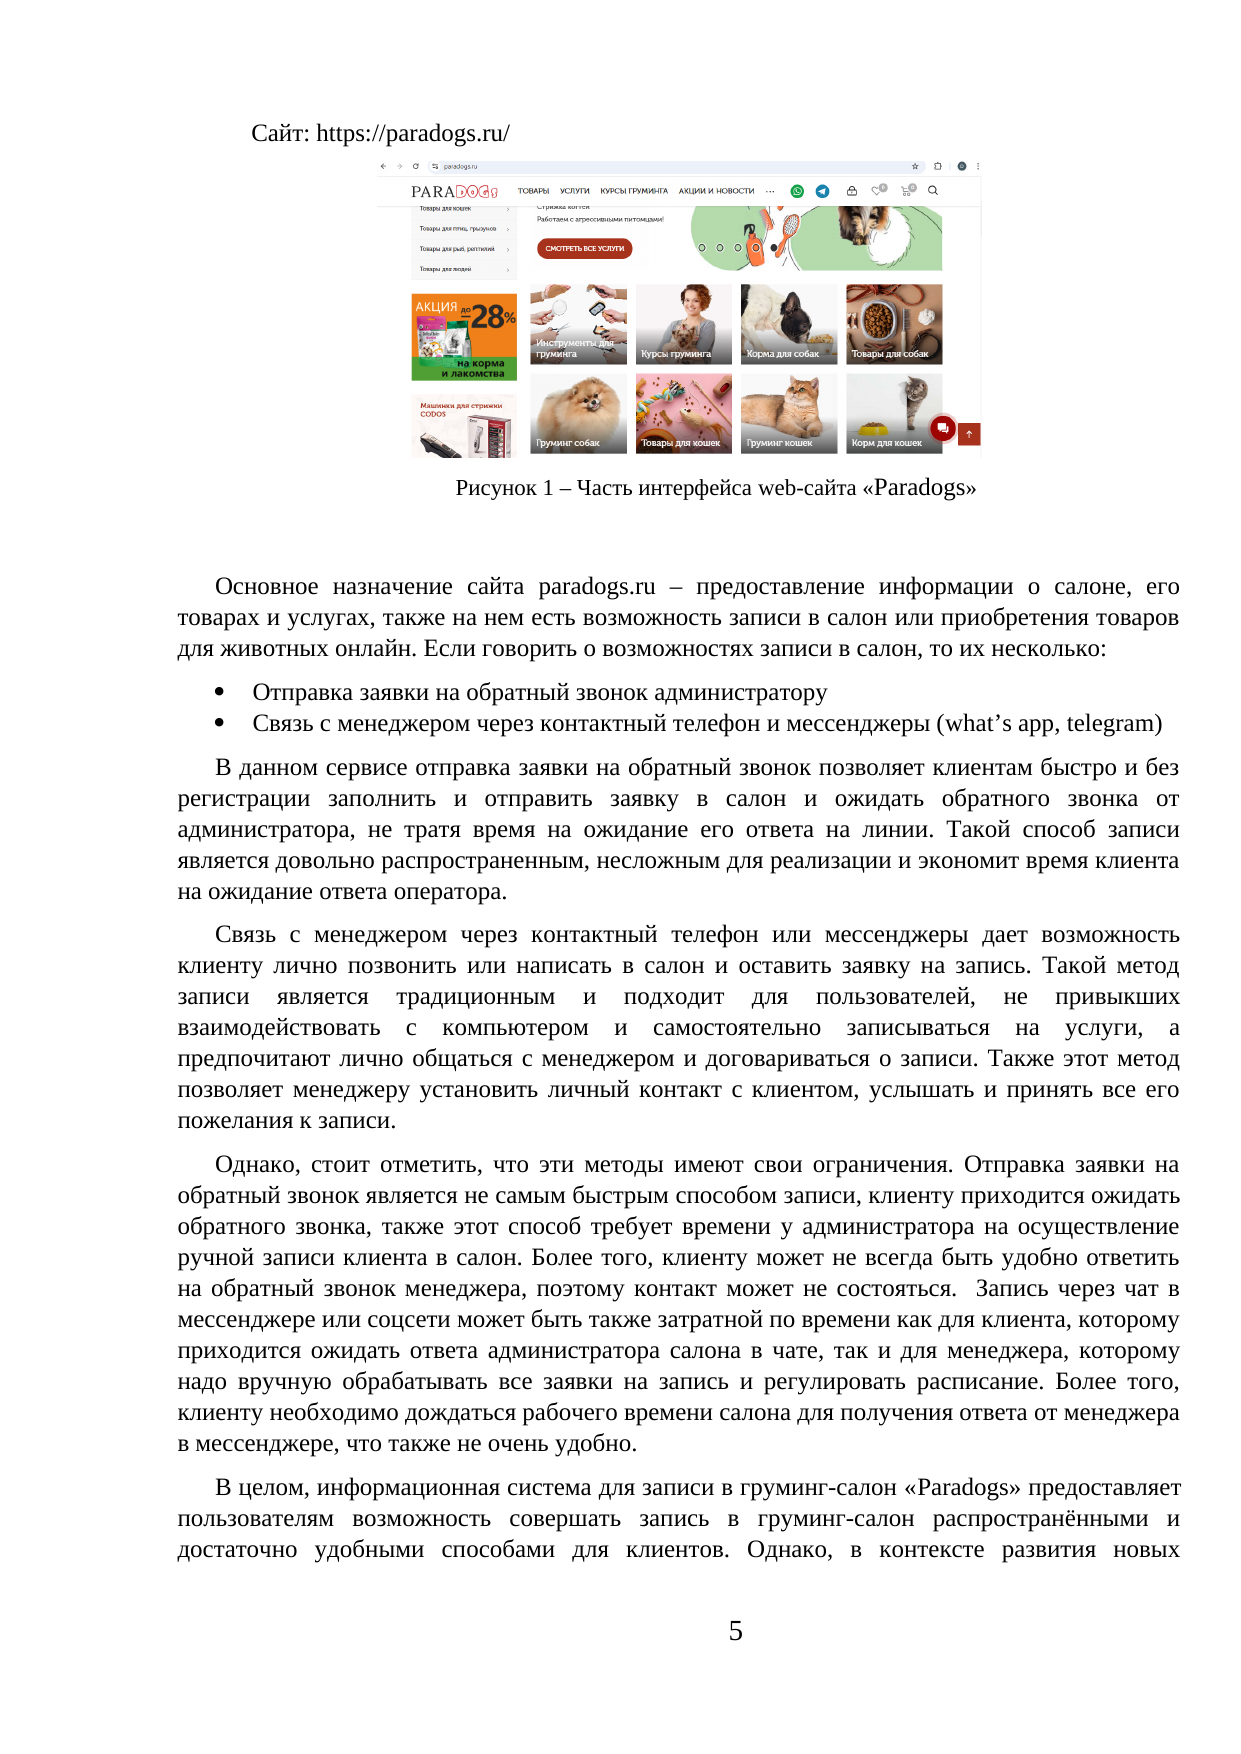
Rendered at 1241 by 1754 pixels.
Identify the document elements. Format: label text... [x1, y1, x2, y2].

text Основное назначение сайта paradogs.ru – предоставление информации о салоне, его товарах и услугах, также на нем есть возможность записи в салон или приобретения товаров для животных онлайн. Если говорить о возможностях записи в салон, то их несколько: [177, 571, 1181, 662]
text Сайт: https://paradogs.ru/ [177, 118, 1181, 147]
text В данном сервисе отправка заявки на обратный звонок позволяет клиентам быстро и без регистрации заполнить и отправить заявку в салон и ожидать обратного звонка от администратора, не тратя время на ожидание его ответа на линии. Такой способ записи является довольно распространенным, несложным для реализации и экономит время клиента на ожидание ответа оператора. [177, 752, 1181, 904]
text Связь с менеджером через контактный телефон или мессенджеры дает возможность клиенту лично позвонить или написать в салон и оставить заявку на запись. Такой метод записи является традиционным и подходит для пользователей, не привыкших взаимодействовать с компьютером и самостоятельно записываться на услуги, а предпочитают лично общаться с менеджером и договариваться о записи. Также этот метод позволяет менеджеру установить личный контакт с клиентом, услышать и принять все его пожелания к записи. [177, 919, 1181, 1134]
text Однако, стоит отметить, что эти методы имеют свои ограничения. Отправка заявки на обратный звонок является не самым быстрым способом записи, клиенту приходится ожидать обратного звонка, также этот способ требует времени у администратора на осуществление ручной записи клиента в салон. Более того, клиенту может не всегда быть удобно ответить на обратный звонок менеджера, поэтому контакт может не состояться. Запись через чат в мессенджере или соцсети может быть также затратной по времени как для клиента, которому приходится ожидать ответа администратора салона в чате, так и для менеджера, которому надо вручную обрабатывать все заявки на запись и регулировать расписание. Более того, клиенту необходимо дождаться рабочего времени салона для получения ответа от менеджера в мессенджере, что также не очень удобно. [177, 1149, 1181, 1457]
list Связь с менеджером через контактный телефон и мессенджеры (what’s app, telegram) [215, 708, 1181, 737]
text Рисунок 1 – Часть интерфейса web-сайта «Paradogs» [177, 472, 1181, 501]
list Отправка заявки на обратный звонок администратору [215, 677, 1181, 706]
picture [377, 161, 982, 458]
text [177, 1472, 1181, 1563]
